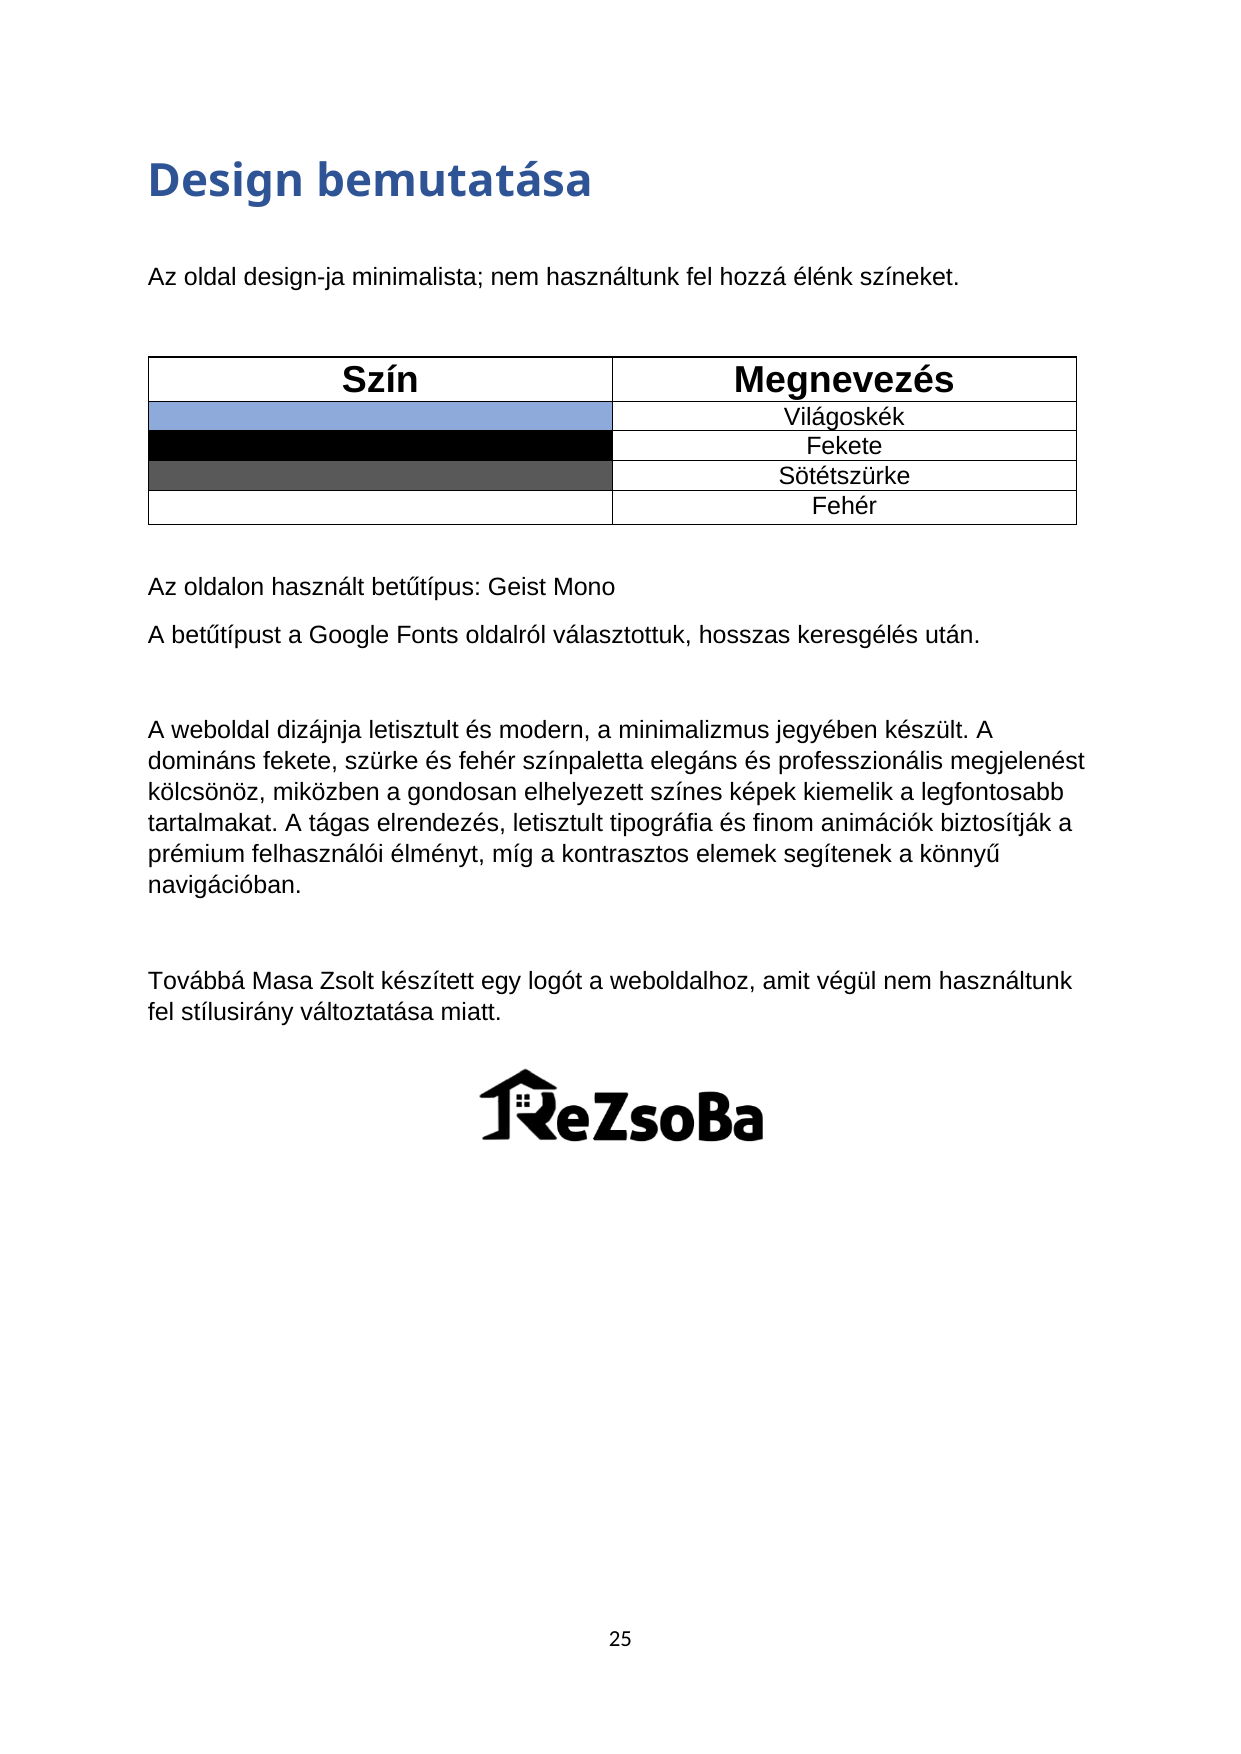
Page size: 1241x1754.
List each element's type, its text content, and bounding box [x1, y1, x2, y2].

table_cell [149, 402, 612, 430]
text A weboldal dizájnja letisztult és modern, a minimalizmus jegyében készült. A domináns fekete, szürke és fehér színpaletta elegáns és professzionális megjelenést kölcsönöz, miközben a gondosan elhelyezett színes képek kiemelik a legfontosabb tartalmakat. A tágas elrendezés, letisztult tipográfia és finom animációk biztosítják a prémium felhasználói élményt, míg a kontrasztos elemek segítenek a könnyű navigációban. [148, 715, 1093, 899]
text Az oldalon használt betűtípus: Geist Mono [148, 572, 1093, 601]
table_cell [149, 461, 612, 490]
text Továbbá Masa Zsolt készített egy logót a weboldalhoz, amit végül nem használtunk fel stílusirány változtatása miatt. [148, 966, 1093, 1026]
text A betűtípust a Google Fonts oldalról választottuk, hosszas keresgélés után. [148, 620, 1093, 648]
table_cell Fehér [613, 491, 1076, 524]
table_header Szín [149, 358, 612, 401]
table_cell [149, 491, 612, 524]
text Az oldal design-ja minimalista; nem használtunk fel hozzá élénk színeket. [148, 262, 1093, 291]
subtitle Design bemutatása [148, 148, 1093, 210]
picture [469, 1044, 771, 1185]
table_cell Fekete [613, 431, 1076, 460]
table_cell Sötétszürke [613, 461, 1076, 490]
table_cell Világoskék [613, 402, 1076, 430]
table_header Megnevezés [613, 358, 1076, 401]
table_cell [149, 431, 612, 460]
